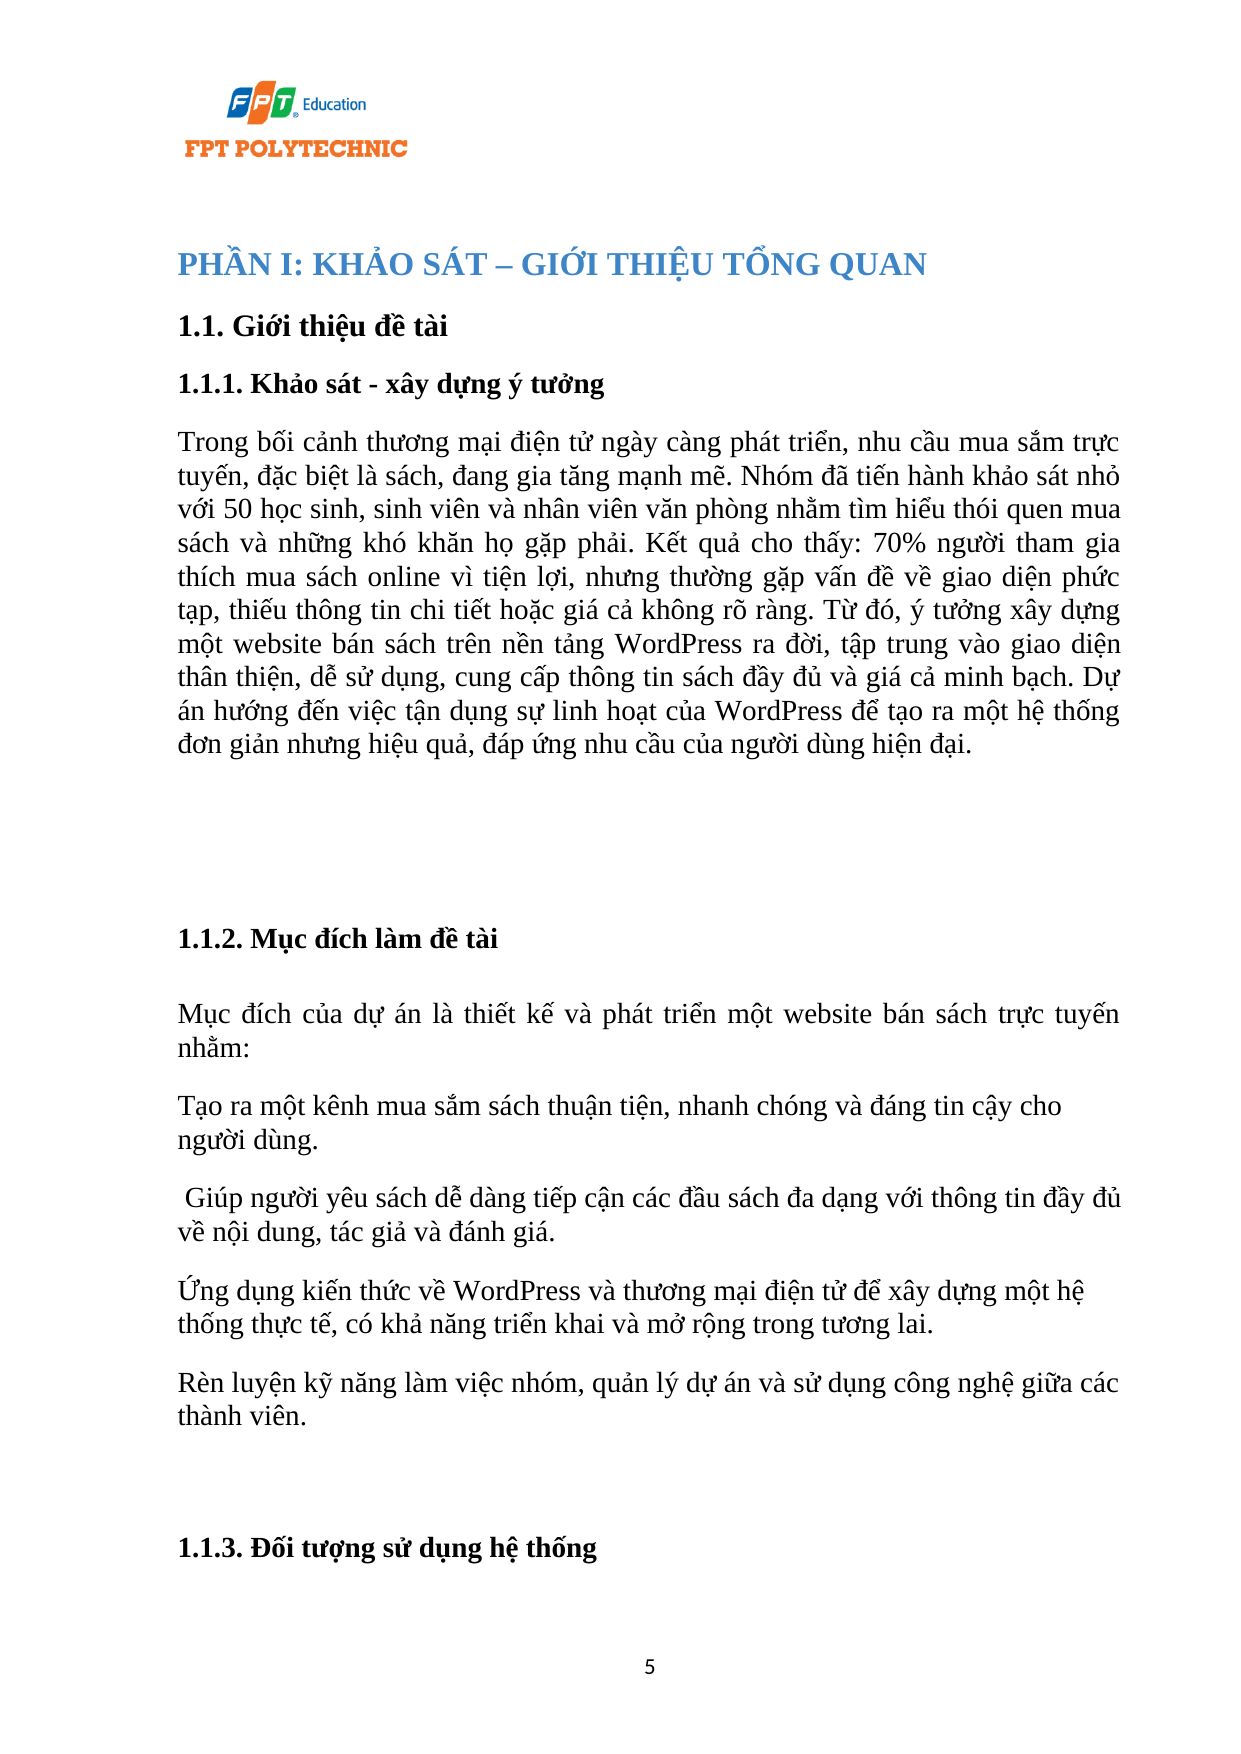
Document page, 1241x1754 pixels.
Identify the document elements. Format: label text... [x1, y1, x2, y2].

subtitle 1.1.3. Đối tượng sử dụng hệ thống [177, 1530, 1122, 1563]
picture [177, 73, 415, 164]
subtitle 1.1.2. Mục đích làm đề tài [177, 921, 1122, 954]
text Giúp người yêu sách dễ dàng tiếp cận các đầu sách đa dạng với thông tin đầy đủ về nội dung, tác giả và đánh giá. [177, 1181, 1122, 1248]
text Mục đích của dự án là thiết kế và phát triển một website bán sách trực tuyến nhằm: [177, 996, 1122, 1063]
text Rèn luyện kỹ năng làm việc nhóm, quản lý dự án và sử dụng công nghệ giữa các thành viên. [177, 1365, 1122, 1432]
text Ứng dụng kiến thức về WordPress và thương mại điện tử để xây dựng một hệ thống thực tế, có khả năng triển khai và mở rộng trong tương lai. [177, 1273, 1122, 1340]
text Trong bối cảnh thương mại điện tử ngày càng phát triển, nhu cầu mua sắm trực tuyến, đặc biệt là sách, đang gia tăng mạnh mẽ. Nhóm đã tiến hành khảo sát nhỏ với 50 học sinh, sinh viên và nhân viên văn phòng nhằm tìm hiểu thói quen mua sách và những khó khăn họ gặp phải. Kết quả cho thấy: 70% người tham gia thích mua sách online vì tiện lợi, nhưng thường gặp vấn đề về giao diện phức tạp, thiếu thông tin chi tiết hoặc giá cả không rõ ràng. Từ đó, ý tưởng xây dựng một website bán sách trên nền tảng WordPress ra đời, tập trung vào giao diện thân thiện, dễ sử dụng, cung cấp thông tin sách đầy đủ và giá cả minh bạch. Dự án hướng đến việc tận dụng sự linh hoạt của WordPress để tạo ra một hệ thống đơn giản nhưng hiệu quả, đáp ứng nhu cầu của người dùng hiện đại. [177, 424, 1122, 760]
subtitle PHẦN I: KHẢO SÁT – GIỚI THIỆU TỔNG QUAN [177, 244, 1122, 282]
text Tạo ra một kênh mua sắm sách thuận tiện, nhanh chóng và đáng tin cậy cho người dùng. [177, 1088, 1122, 1156]
subtitle 1.1.1. Khảo sát - xây dựng ý tưởng [177, 366, 1122, 399]
subtitle 1.1. Giới thiệu đề tài [177, 307, 1122, 343]
